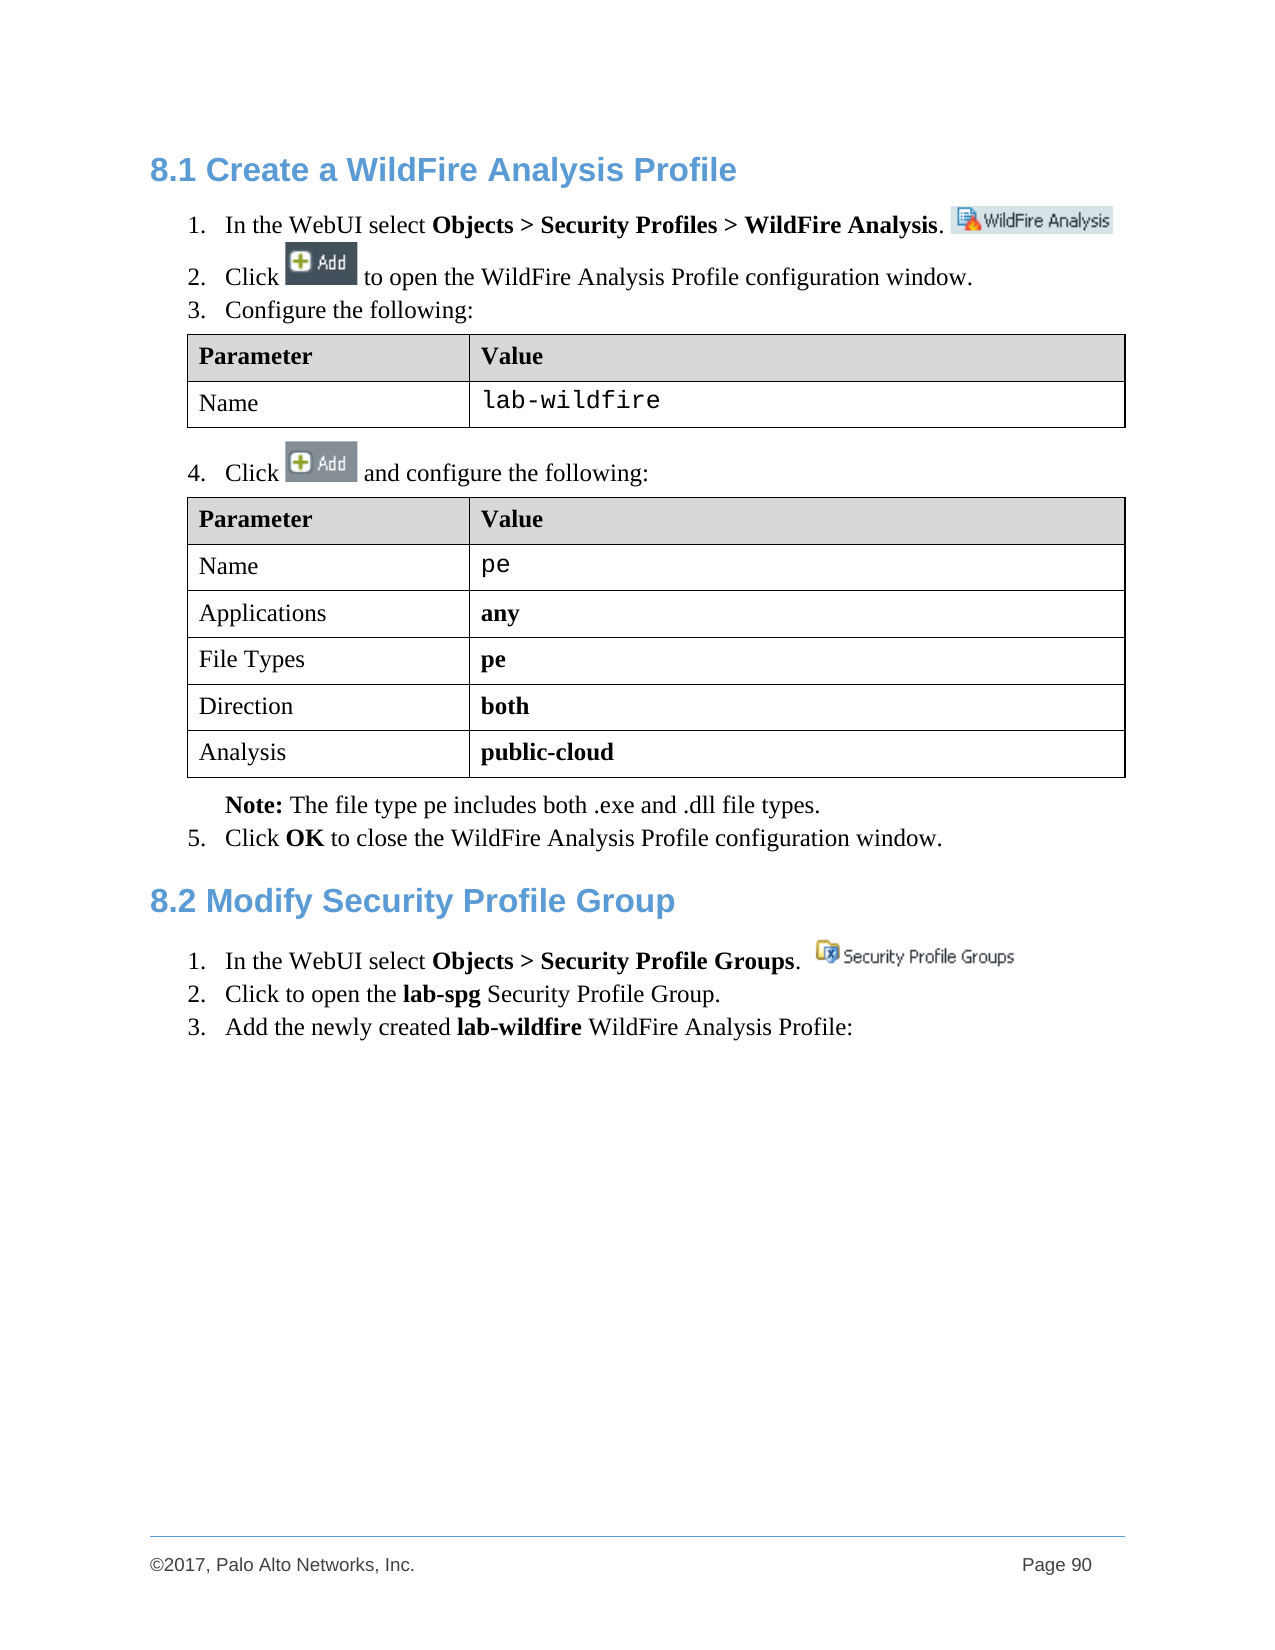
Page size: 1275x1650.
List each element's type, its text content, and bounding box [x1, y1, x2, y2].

table_cell Direction [188, 685, 469, 730]
table_cell Applications [188, 591, 469, 637]
subtitle 8.2 Modify Security Profile Group [150, 881, 1125, 920]
list Configure the following: [187, 295, 1125, 323]
picture [285, 242, 358, 285]
table_cell pe [470, 638, 1124, 683]
picture [807, 937, 1025, 970]
list Click OK to close the WildFire Analysis Profile configuration window. [187, 823, 1125, 852]
table_header Value [470, 498, 1124, 544]
table_cell Analysis [188, 731, 469, 777]
subtitle 8.1 Create a WildFire Analysis Profile [150, 150, 1125, 188]
picture [285, 440, 358, 482]
table_cell lab-wildfire [470, 382, 1124, 427]
table_cell File Types [188, 638, 469, 683]
table_header Parameter [188, 498, 469, 544]
list Click to open the lab-spg Security Profile Group. [187, 979, 1125, 1008]
table_cell both [470, 685, 1124, 730]
table_cell Name [188, 545, 469, 590]
list In the WebUI select Objects > Security Profile Groups. [187, 938, 1125, 974]
list Add the newly created lab-wildfire WildFire Analysis Profile: [187, 1012, 1125, 1041]
picture [950, 206, 1114, 234]
table_cell pe [470, 545, 1124, 590]
table_cell public-cloud [470, 731, 1124, 777]
list In the WebUI select Objects > Security Profiles > WildFire Analysis. [187, 207, 1125, 239]
table_header Value [470, 335, 1124, 381]
table_header Parameter [188, 335, 469, 381]
list Click and configure the following: [187, 441, 1125, 487]
table_cell any [470, 591, 1124, 637]
list Click to open the WildFire Analysis Profile configuration window. [187, 243, 1125, 291]
table_cell Name [188, 382, 469, 427]
list Note: The file type pe includes both .exe and .dll file types. [225, 790, 1125, 819]
